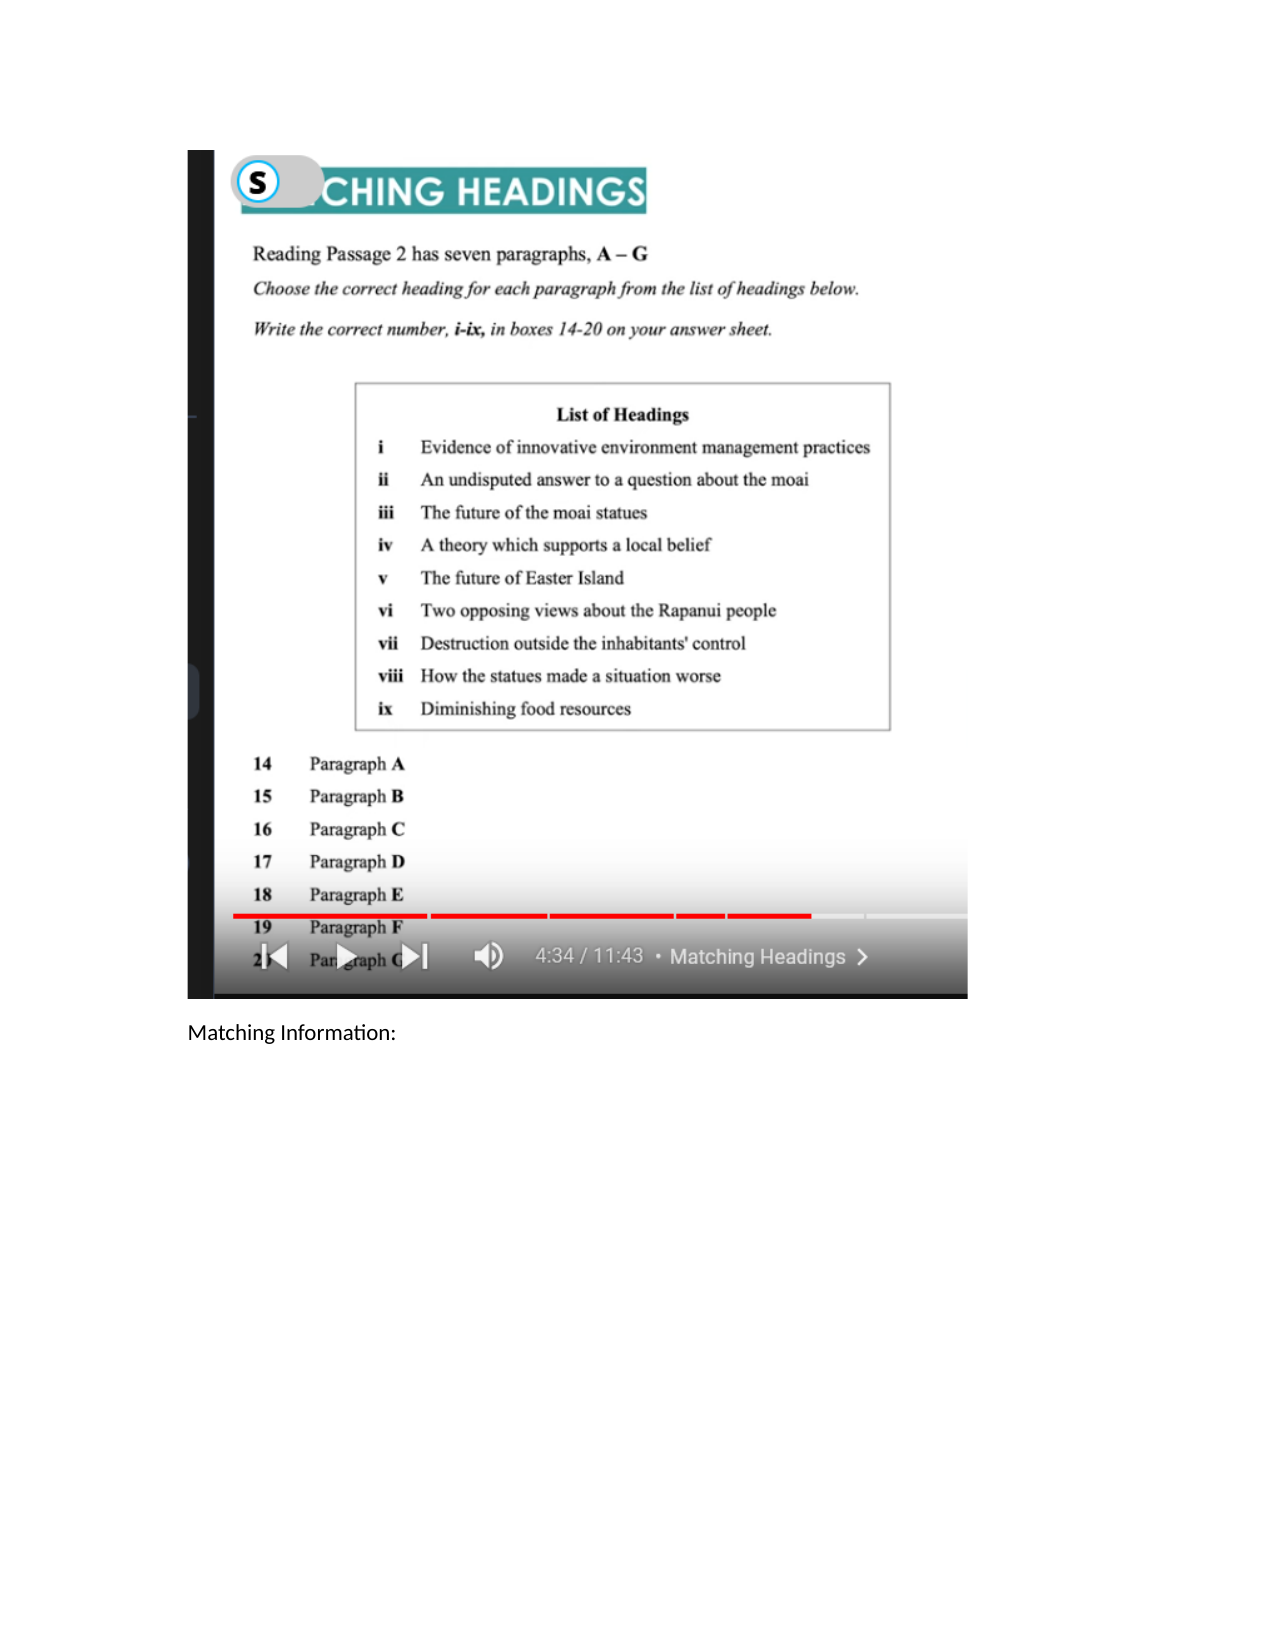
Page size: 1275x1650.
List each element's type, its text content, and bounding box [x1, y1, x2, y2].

text Matching Information: [187, 1018, 1125, 1046]
picture [187, 150, 968, 999]
